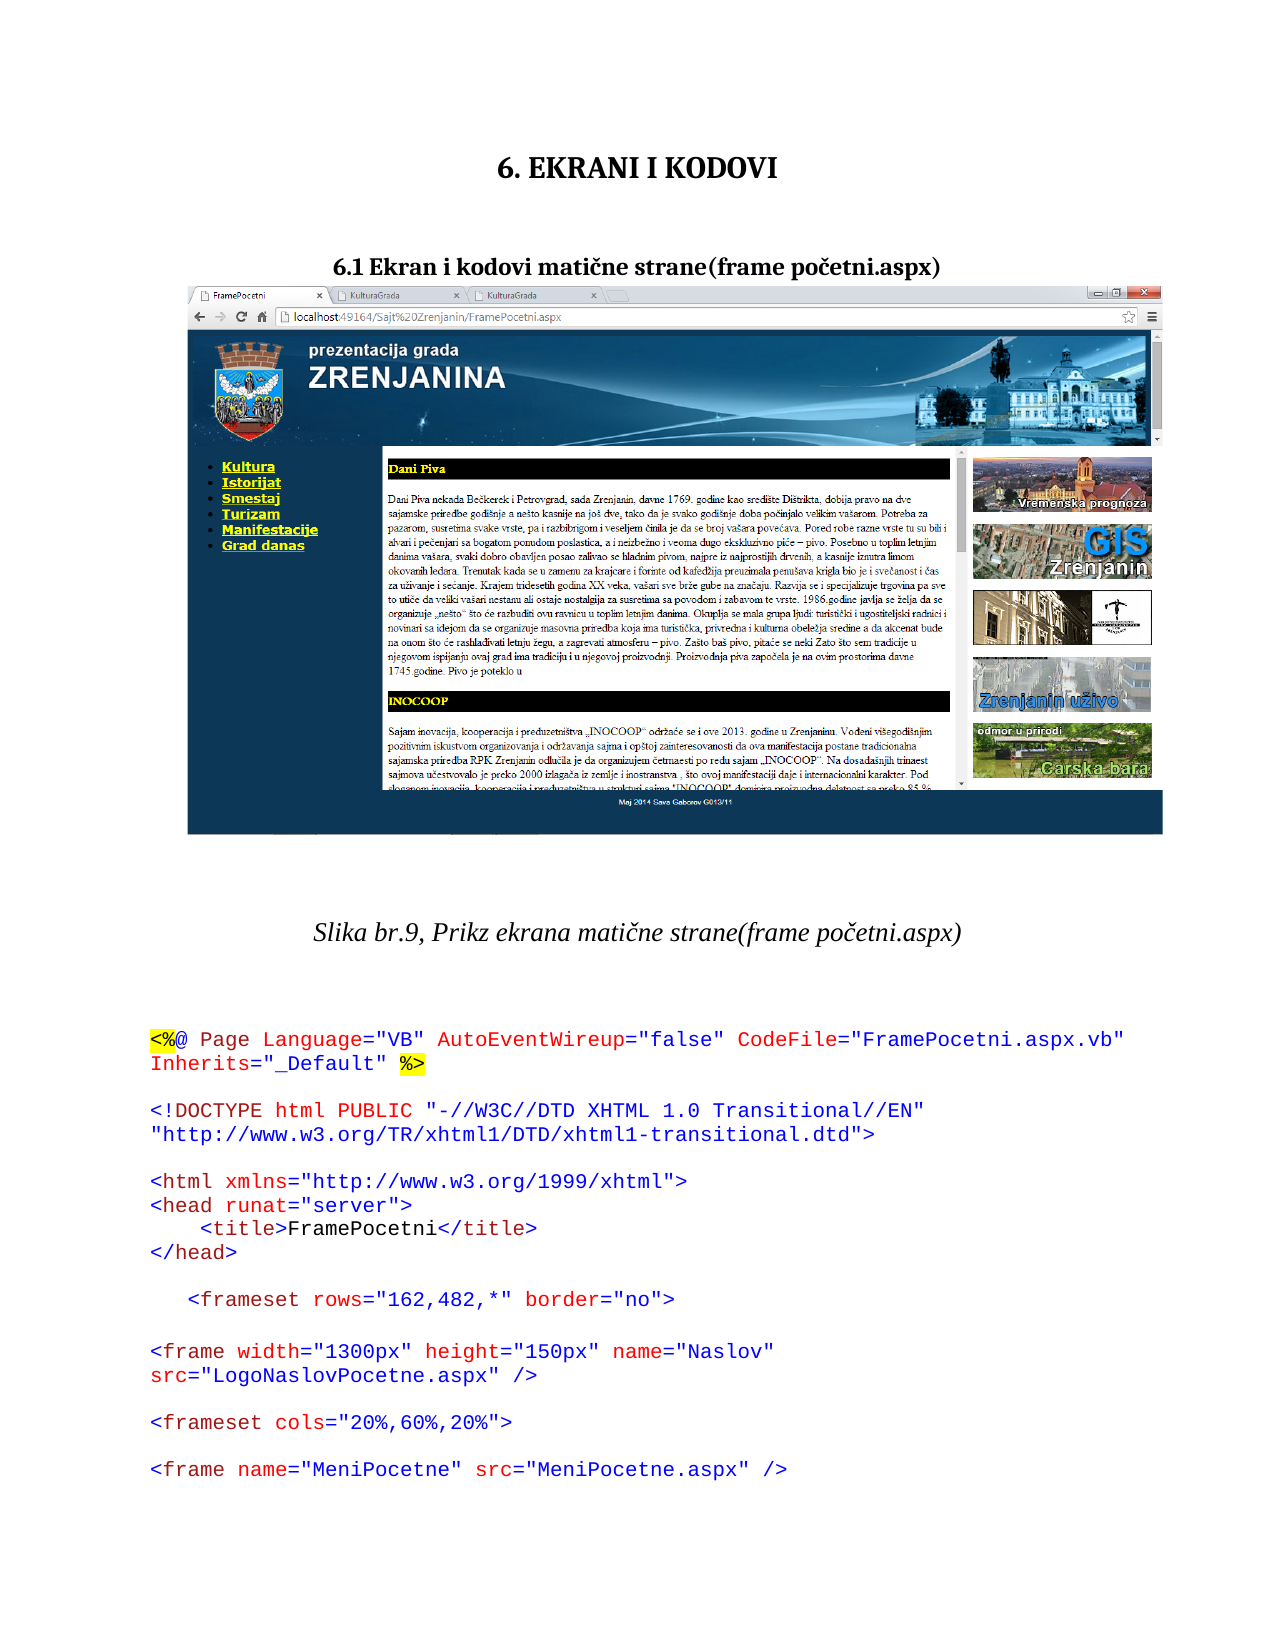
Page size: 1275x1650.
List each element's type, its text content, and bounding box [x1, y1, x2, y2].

text <frame width="1300px" height="150px" name="Naslov" src="LogoNaslovPocetne.aspx" /> [150, 1341, 1125, 1388]
text <html xmlns="http://www.w3.org/1999/xhtml"> [150, 1171, 1125, 1195]
picture [187, 286, 1163, 835]
subtitle 6.1 Ekran i kodovi matične strane(frame početni.aspx) [150, 253, 1125, 282]
text Slika br.9, Prikz ekrana matične strane(frame početni.aspx) [150, 916, 1125, 947]
text <frame name="MeniPocetne" src="MeniPocetne.aspx" /> [150, 1459, 1125, 1483]
subtitle 6. EKRANI I KODOVI [150, 150, 1125, 186]
text <%@ Page Language="VB" AutoEventWireup="false" CodeFile="FramePocetni.aspx.vb" Inherits="_Default" %> [150, 1029, 1125, 1076]
text <head runat="server"> [150, 1195, 1125, 1218]
text <frameset rows="162,482,*" border="no"> [150, 1289, 1125, 1313]
text <frameset cols="20%,60%,20%"> [150, 1412, 1125, 1436]
text </head> [150, 1242, 1125, 1266]
text <title>FramePocetni</title> [150, 1218, 1125, 1242]
text <!DOCTYPE html PUBLIC "-//W3C//DTD XHTML 1.0 Transitional//EN" "http://www.w3.org/TR/xhtml1/DTD/xhtml1-transitional.dtd"> [150, 1100, 1125, 1147]
